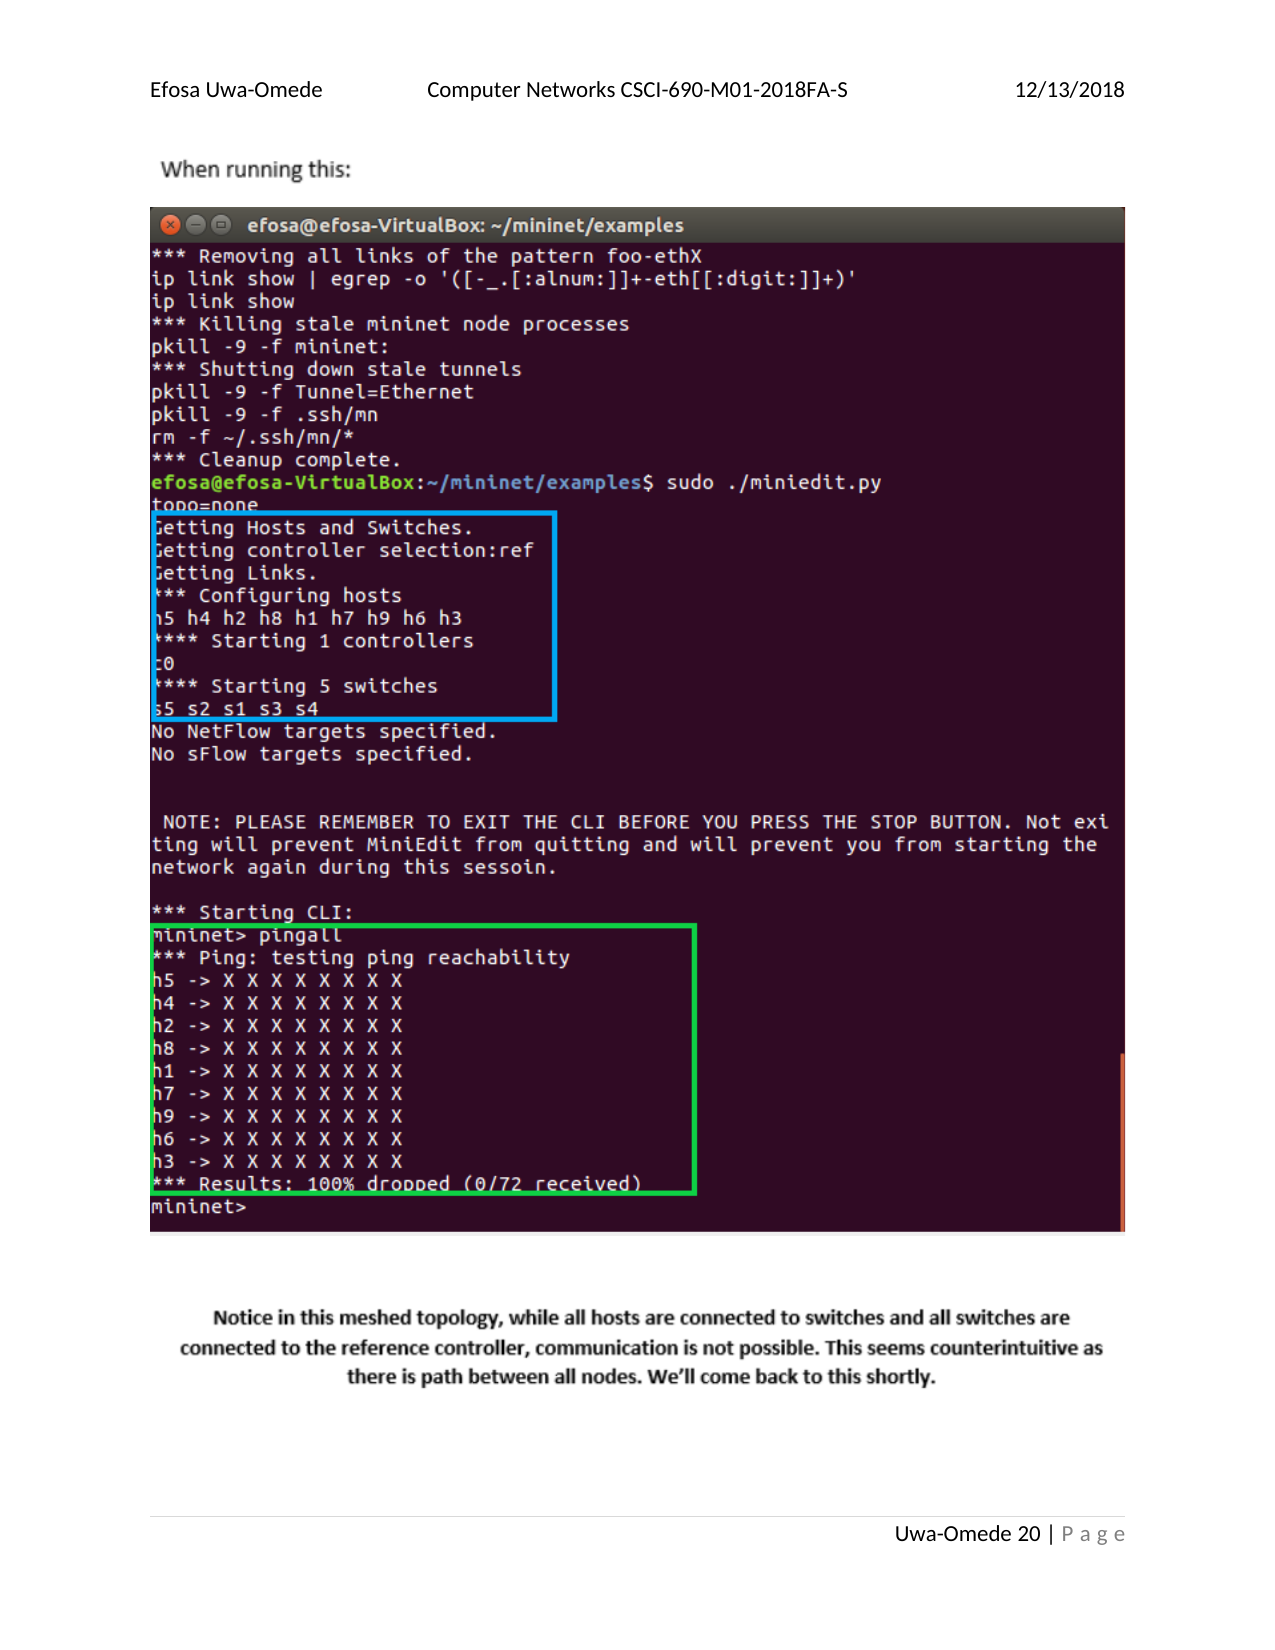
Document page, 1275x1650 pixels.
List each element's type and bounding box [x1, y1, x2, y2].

picture [150, 1301, 1125, 1422]
picture [150, 207, 1125, 1236]
picture [150, 150, 386, 189]
